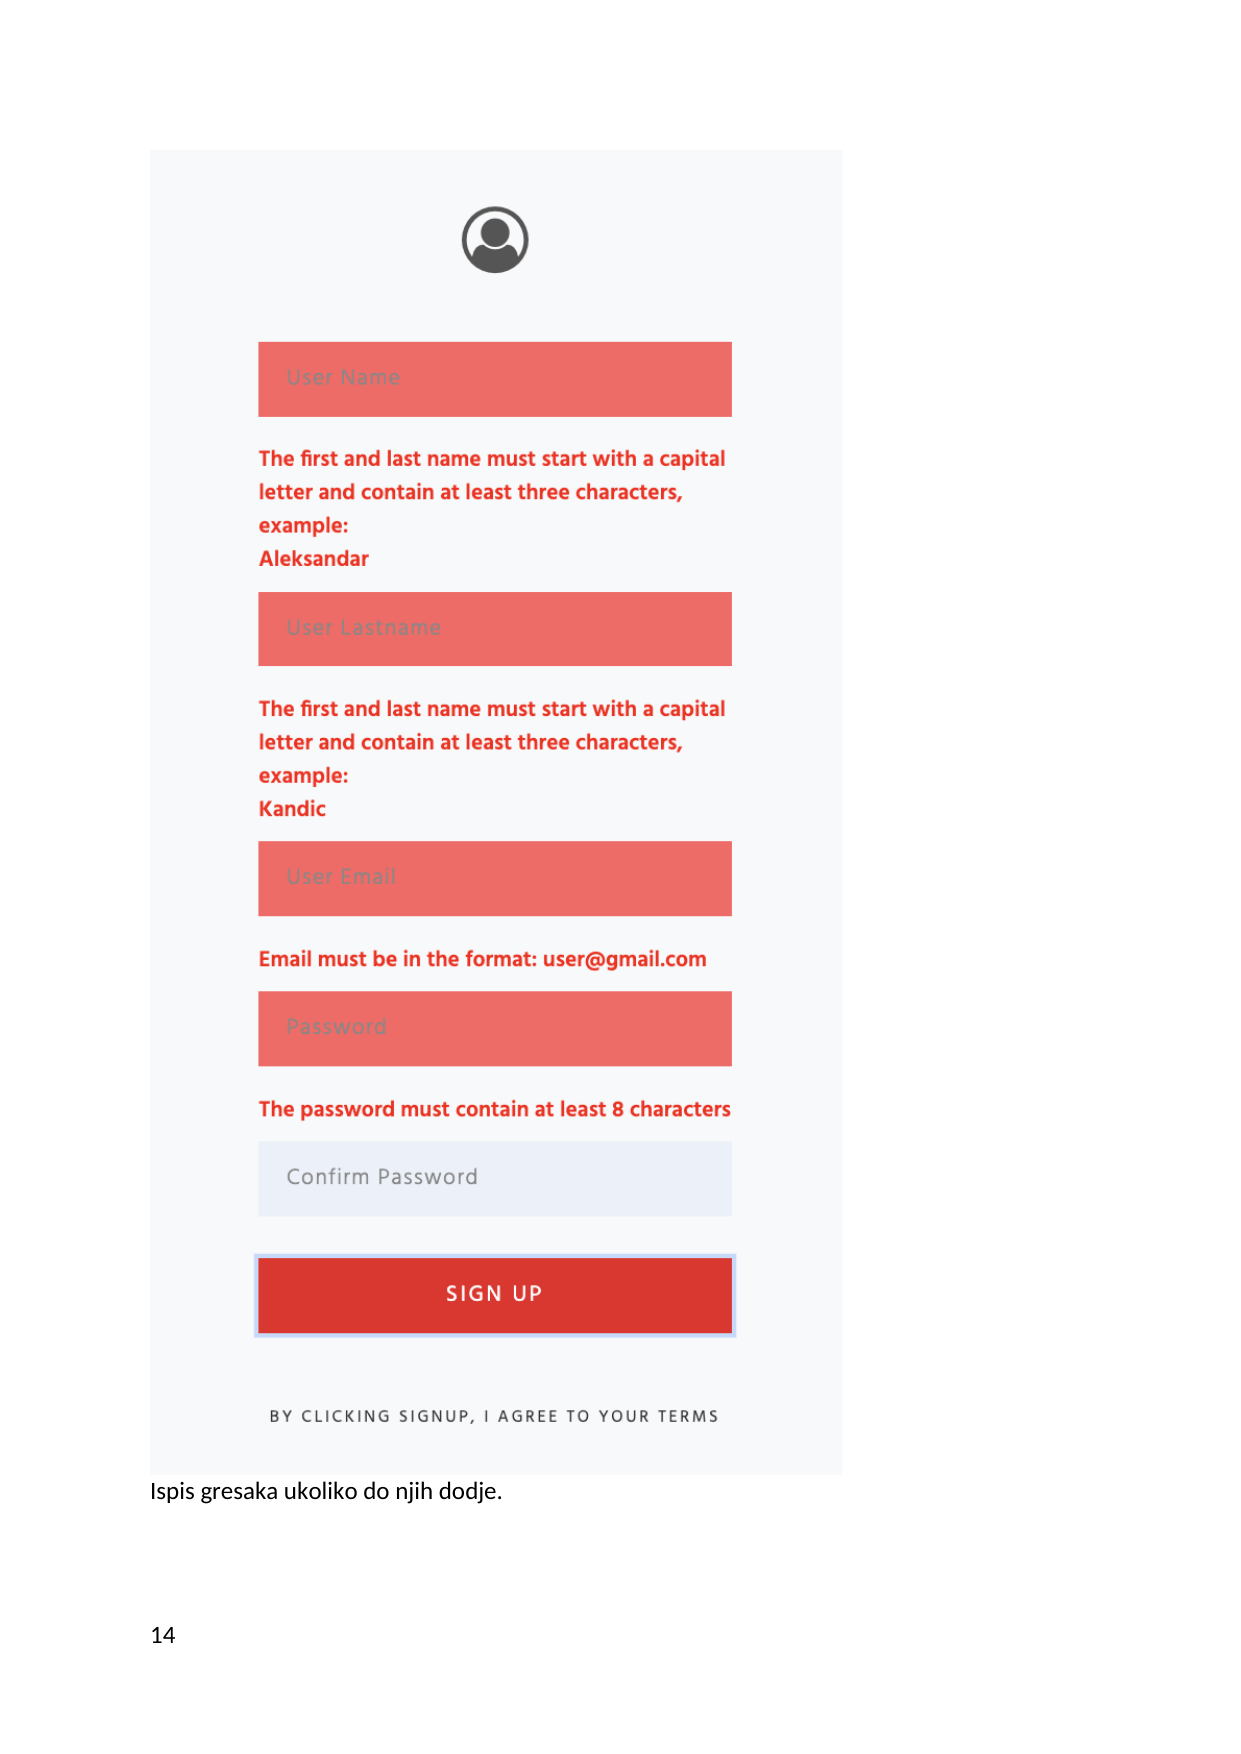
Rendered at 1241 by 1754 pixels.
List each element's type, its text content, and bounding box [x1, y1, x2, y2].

text Ispis gresaka ukoliko do njih dodje. [150, 1475, 1090, 1506]
picture [150, 150, 855, 1475]
